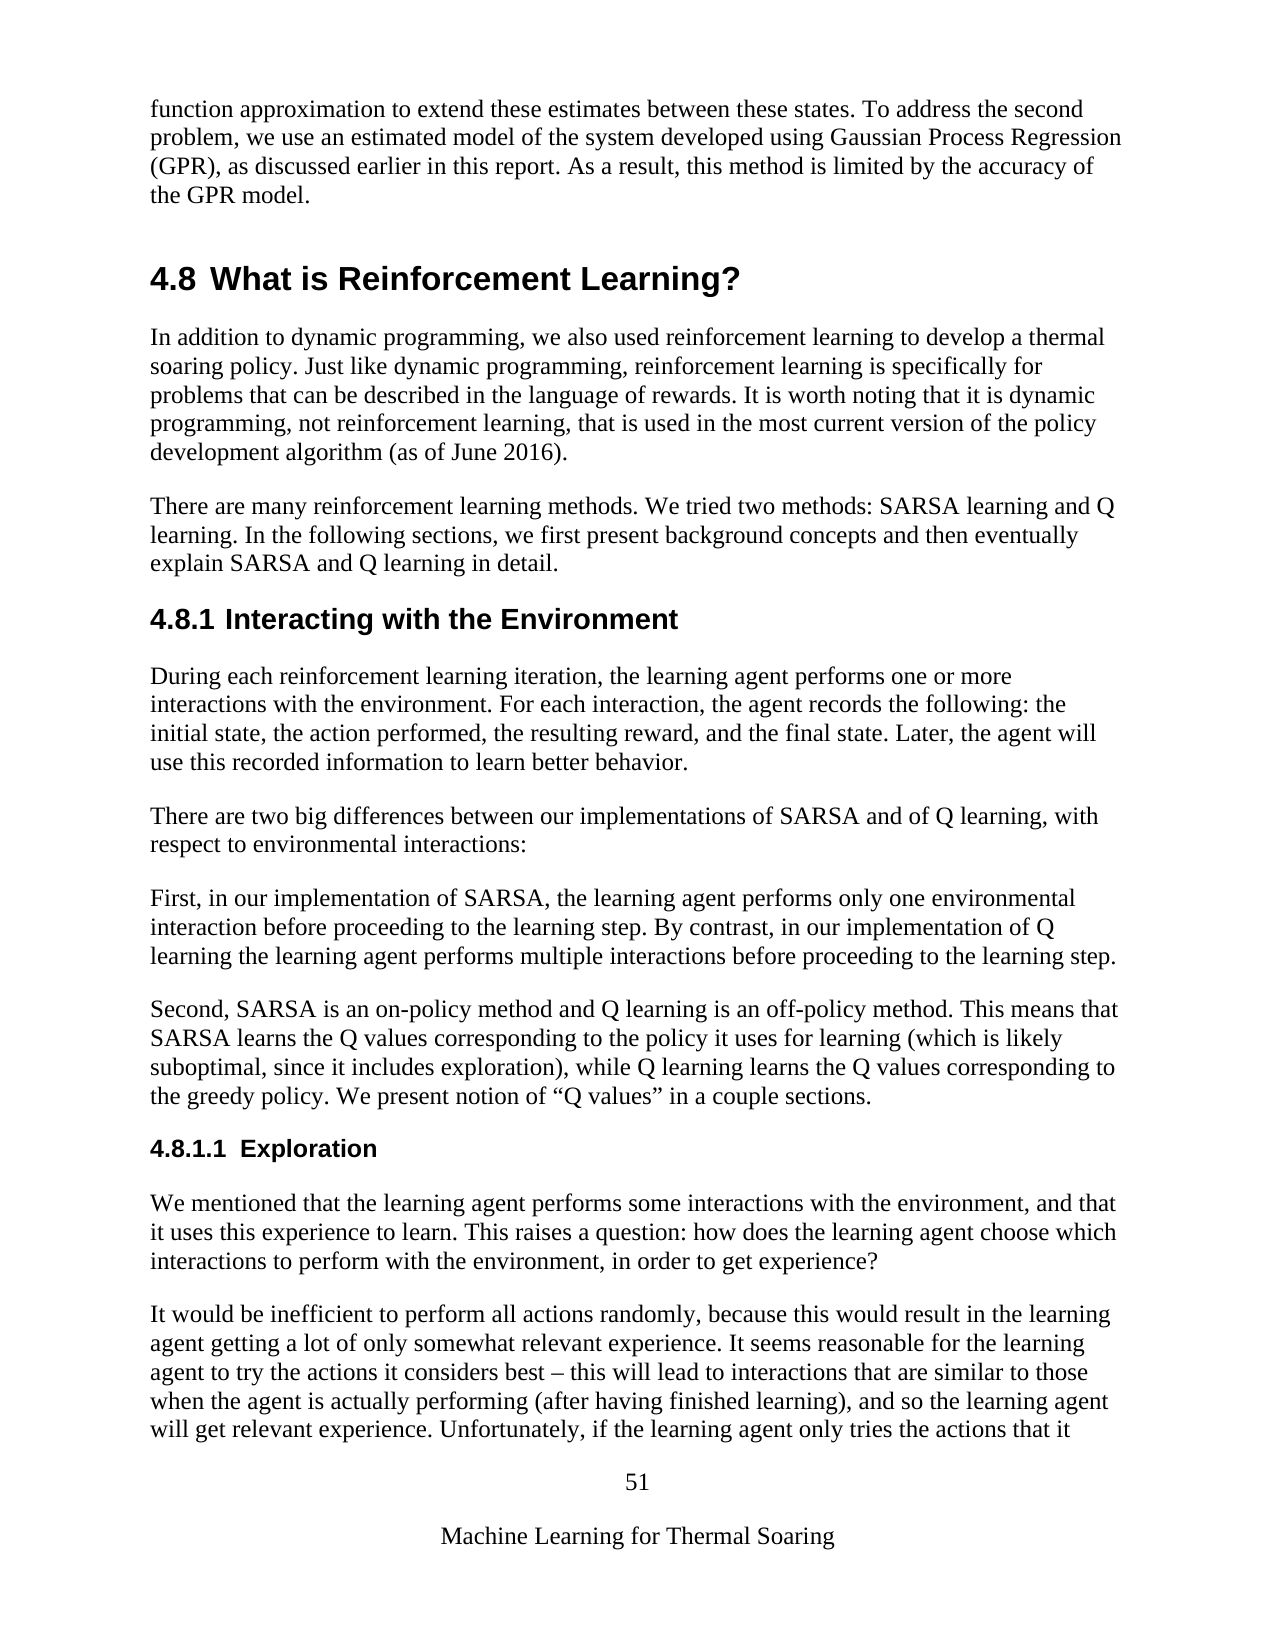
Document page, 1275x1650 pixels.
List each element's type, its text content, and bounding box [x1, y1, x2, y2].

text Second, SARSA is an on-policy method and Q learning is an off-policy method. This means that SARSA learns the Q values corresponding to the policy it uses for learning (which is likely suboptimal, since it includes exploration), while Q learning learns the Q values corresponding to the greedy policy. We present notion of “Q values” in a couple sections. [150, 994, 1125, 1109]
text During each reinforcement learning iteration, the learning agent performs one or more interactions with the environment. For each interaction, the agent records the following: the initial state, the action performed, the resulting reward, and the final state. Later, the agent will use this recorded information to learn better behavior. [150, 661, 1125, 776]
text In addition to dynamic programming, we also used reinforcement learning to develop a thermal soaring policy. Just like dynamic programming, reinforcement learning is specifically for problems that can be described in the language of rewards. It is worth noting that it is dynamic programming, not reinforcement learning, that is used in the most current version of the policy development algorithm (as of June 2016). [150, 322, 1125, 466]
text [150, 94, 1125, 209]
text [150, 1299, 1125, 1443]
text We mentioned that the learning agent performs some interactions with the environment, and that it uses this experience to learn. This raises a question: how does the learning agent choose which interactions to perform with the environment, in order to get experience? [150, 1188, 1125, 1274]
text There are many reinforcement learning methods. We tried two methods: SARSA learning and Q learning. In the following sections, we first present background concepts and then eventually explain SARSA and Q learning in detail. [150, 491, 1125, 577]
subtitle Exploration [150, 1134, 1125, 1163]
text There are two big differences between our implementations of SARSA and of Q learning, with respect to environmental interactions: [150, 801, 1125, 858]
subtitle Interacting with the Environment [150, 602, 1125, 636]
subtitle What is Reinforcement Learning? [150, 259, 1125, 297]
text First, in our implementation of SARSA, the learning agent performs only one environmental interaction before proceeding to the learning step. By contrast, in our implementation of Q learning the learning agent performs multiple interactions before proceeding to the learning step. [150, 883, 1125, 969]
